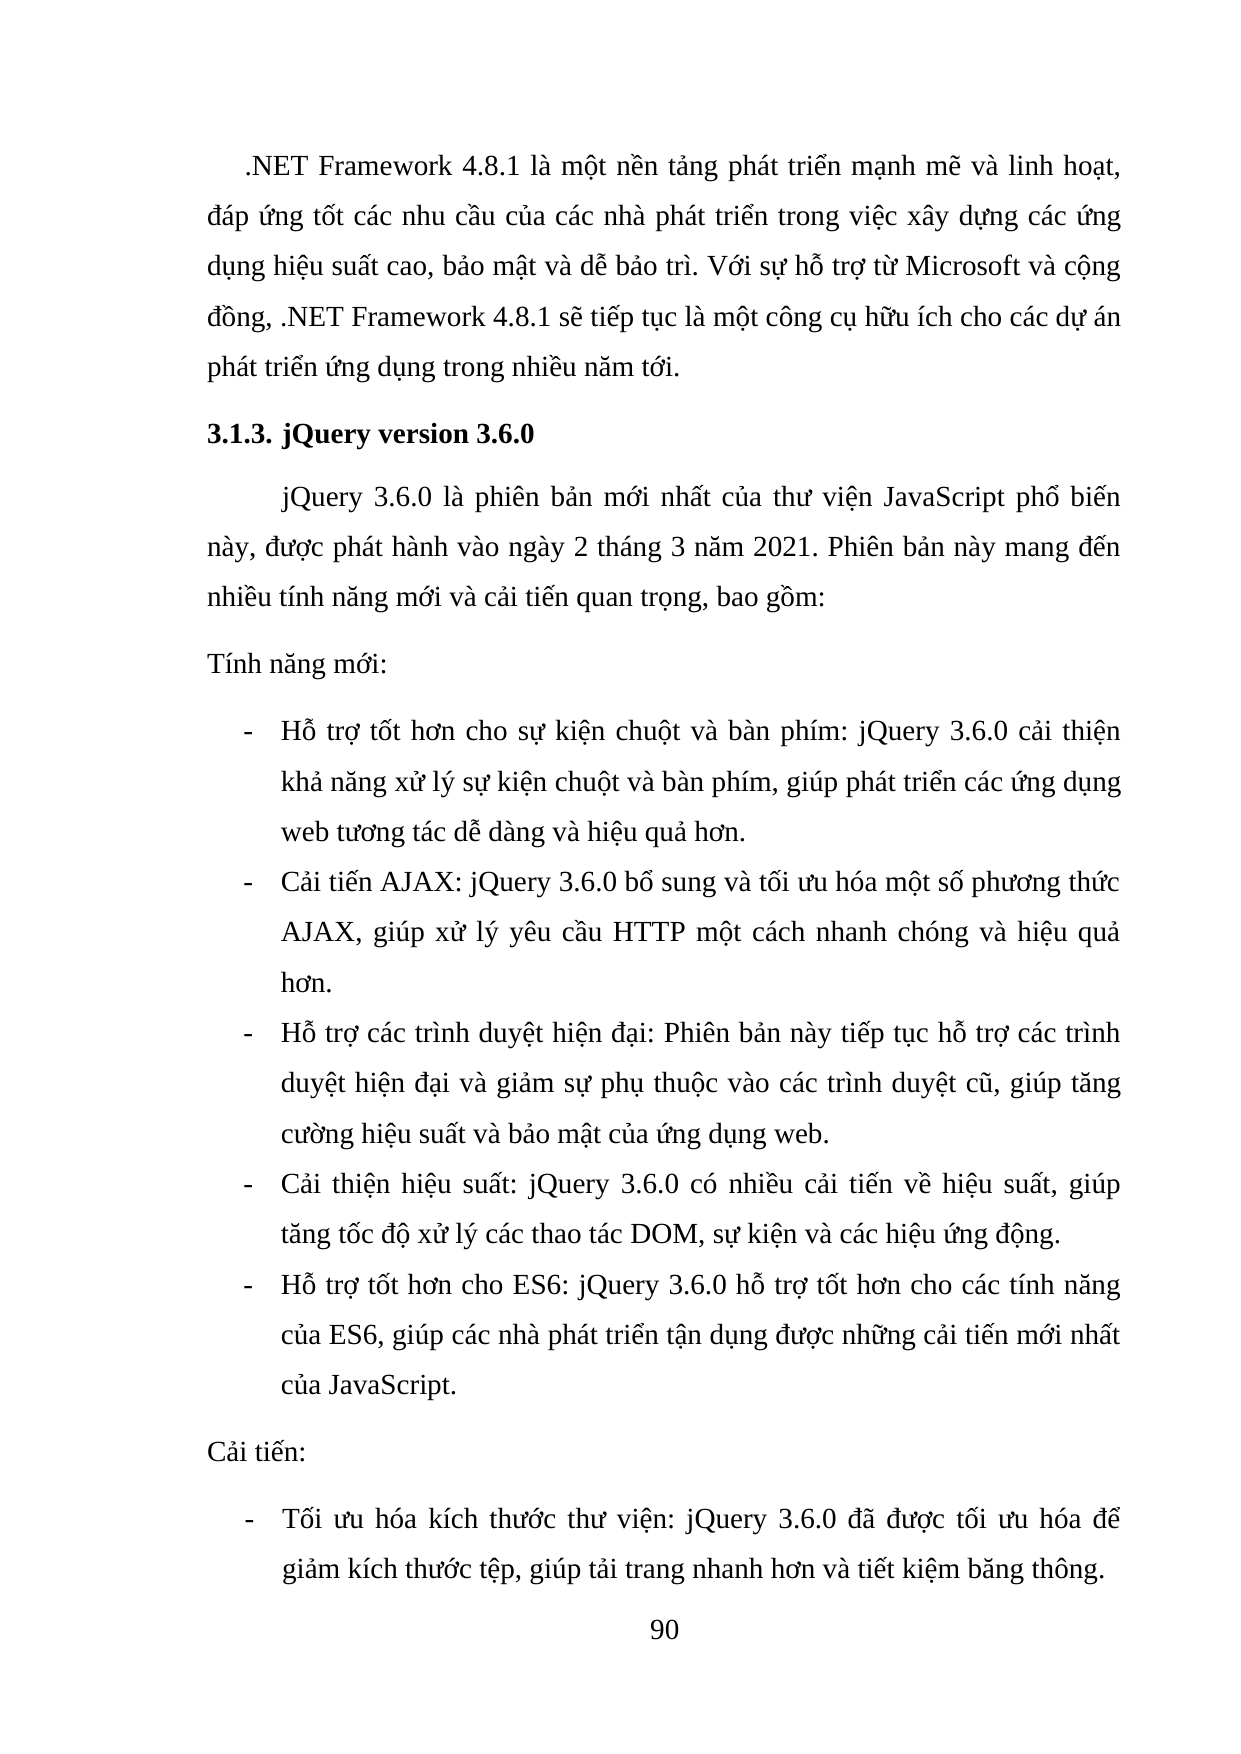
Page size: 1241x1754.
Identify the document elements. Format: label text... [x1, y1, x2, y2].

text Tính năng mới: [207, 646, 1122, 680]
list Cải thiện hiệu suất: jQuery 3.6.0 có nhiều cải tiến về hiệu suất, giúp tăng tốc độ xử lý các thao tác DOM, sự kiện và các hiệu ứng động. [243, 1166, 1122, 1250]
list Cải tiến AJAX: jQuery 3.6.0 bổ sung và tối ưu hóa một số phương thức AJAX, giúp xử lý yêu cầu HTTP một cách nhanh chóng và hiệu quả hơn. [243, 864, 1122, 998]
list Tối ưu hóa kích thước thư viện: jQuery 3.6.0 đã được tối ưu hóa để giảm kích thước tệp, giúp tải trang nhanh hơn và tiết kiệm băng thông. [244, 1501, 1122, 1585]
list Hỗ trợ tốt hơn cho ES6: jQuery 3.6.0 hỗ trợ tốt hơn cho các tính năng của ES6, giúp các nhà phát triển tận dụng được những cải tiến mới nhất của JavaScript. [243, 1267, 1122, 1401]
text jQuery 3.6.0 là phiên bản mới nhất của thư viện JavaScript phổ biến này, được phát hành vào ngày 2 tháng 3 năm 2021. Phiên bản này mang đến nhiều tính năng mới và cải tiến quan trọng, bao gồm: [207, 479, 1122, 613]
list Hỗ trợ các trình duyệt hiện đại: Phiên bản này tiếp tục hỗ trợ các trình duyệt hiện đại và giảm sự phụ thuộc vào các trình duyệt cũ, giúp tăng cường hiệu suất và bảo mật của ứng dụng web. [243, 1015, 1122, 1149]
text Cải tiến: [207, 1434, 1122, 1468]
list Hỗ trợ tốt hơn cho sự kiện chuột và bàn phím: jQuery 3.6.0 cải thiện khả năng xử lý sự kiện chuột và bàn phím, giúp phát triển các ứng dụng web tương tác dễ dàng và hiệu quả hơn. [243, 713, 1122, 847]
text .NET Framework 4.8.1 là một nền tảng phát triển mạnh mẽ và linh hoạt, đáp ứng tốt các nhu cầu của các nhà phát triển trong việc xây dựng các ứng dụng hiệu suất cao, bảo mật và dễ bảo trì. Với sự hỗ trợ từ Microsoft và cộng đồng, .NET Framework 4.8.1 sẽ tiếp tục là một công cụ hữu ích cho các dự án phát triển ứng dụng trong nhiều năm tới. [207, 148, 1122, 382]
subtitle jQuery version 3.6.0 [207, 416, 1122, 449]
